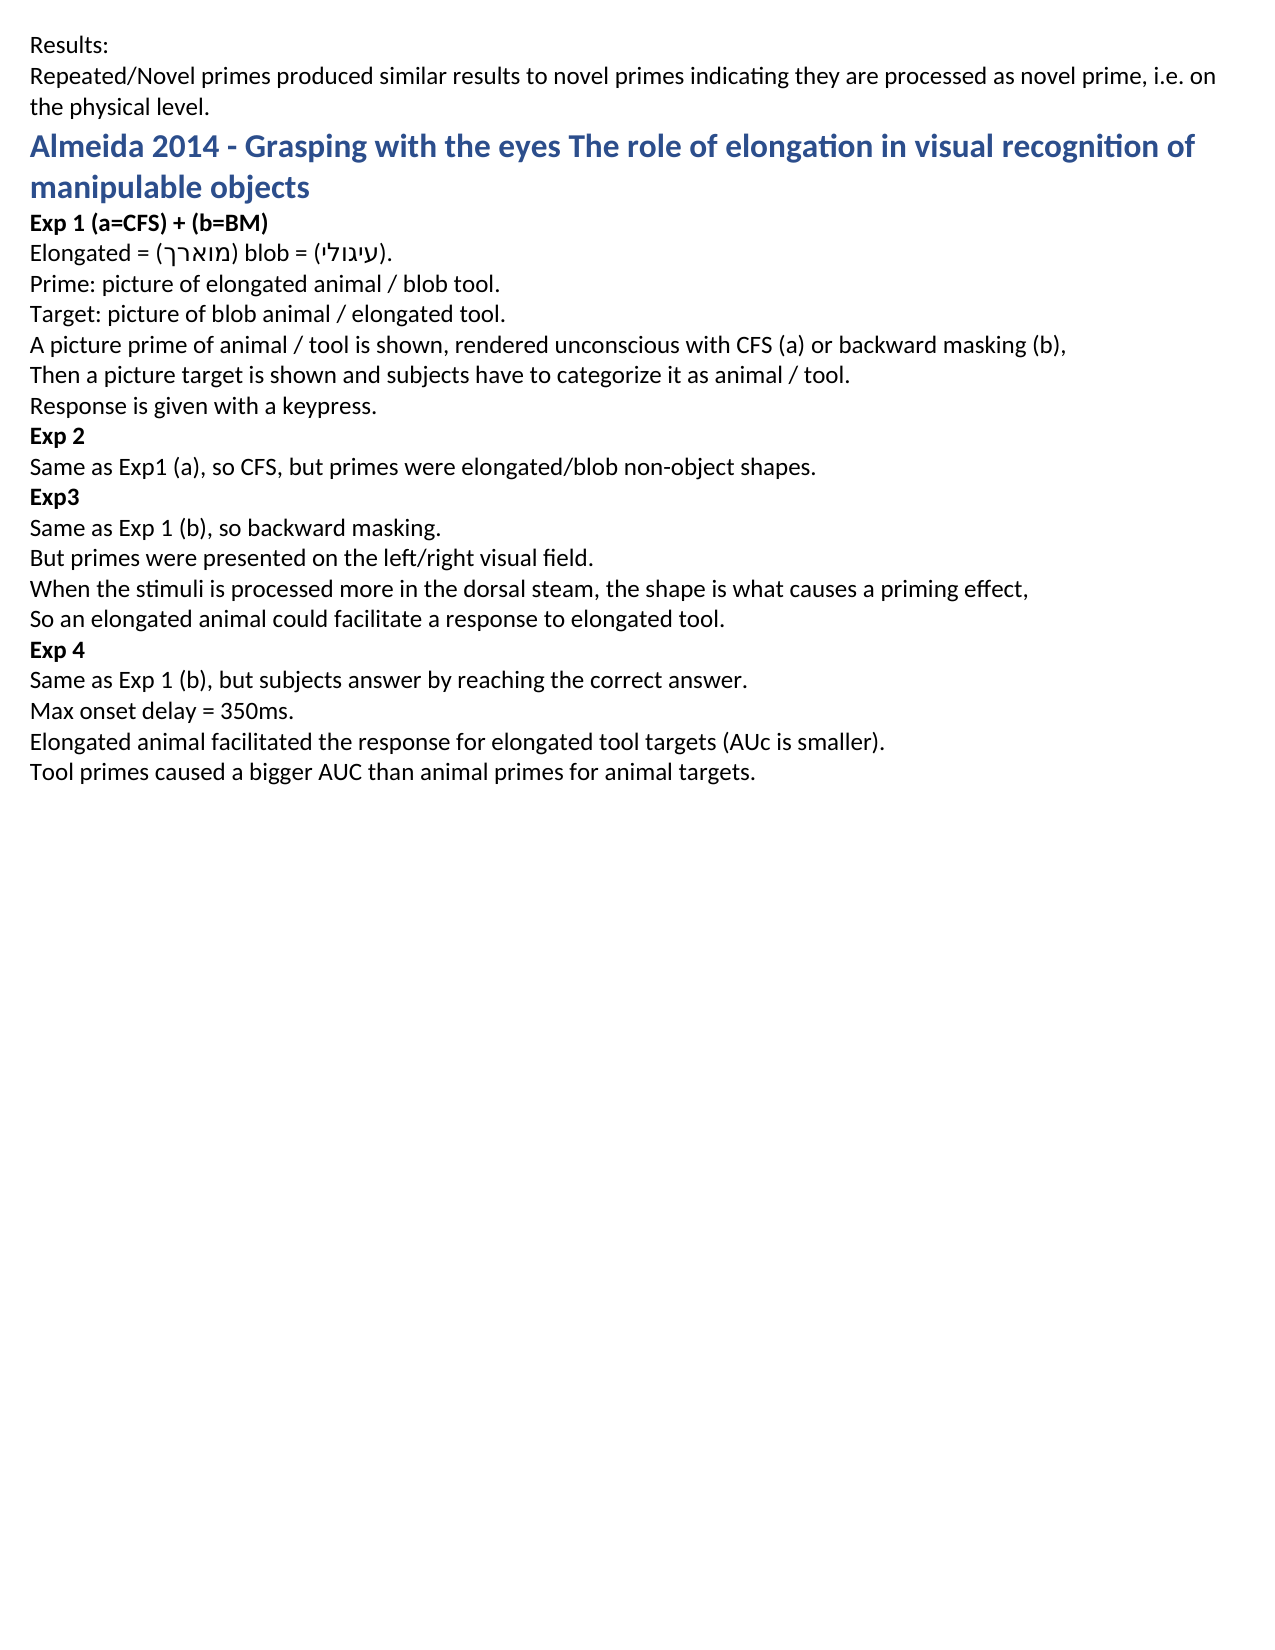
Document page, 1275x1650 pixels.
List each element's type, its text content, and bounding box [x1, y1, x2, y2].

text Repeated/Novel primes produced similar results to novel primes indicating they are processed as novel prime, i.e. on the physical level. [29, 60, 1255, 121]
text Exp 1 (a=CFS) + (b=BM) [29, 207, 1255, 237]
text A picture prime of animal / tool is shown, rendered unconscious with CFS (a) or backward masking (b), [29, 329, 1255, 359]
text But primes were presented on the left/right visual field. [29, 542, 1255, 573]
text Same as Exp 1 (b), but subjects answer by reaching the correct answer. [29, 664, 1255, 695]
text Prime: picture of elongated animal / blob tool. [29, 268, 1255, 298]
text Target: picture of blob animal / elongated tool. [29, 298, 1255, 329]
text Response is given with a keypress. [29, 390, 1255, 420]
text Exp 2 [29, 420, 1255, 451]
text Same as Exp 1 (b), so backward masking. [29, 512, 1255, 542]
text Elongated = (מוארך) blob = (עיגולי). [29, 237, 1255, 268]
text When the stimuli is processed more in the dorsal steam, the shape is what causes a priming effect, [29, 573, 1255, 603]
text Results: [29, 29, 1255, 60]
text Exp3 [29, 481, 1255, 512]
text Then a picture target is shown and subjects have to categorize it as animal / tool. [29, 359, 1255, 390]
text Elongated animal facilitated the response for elongated tool targets (AUc is smaller). [29, 726, 1255, 756]
text Exp 4 [29, 634, 1255, 664]
subtitle Almeida 2014 - Grasping with the eyes The role of elongation in visual recognition of manipulable objects [29, 125, 1255, 207]
text Max onset delay = 350ms. [29, 695, 1255, 726]
text Same as Exp1 (a), so CFS, but primes were elongated/blob non-object shapes. [29, 451, 1255, 481]
text Tool primes caused a bigger AUC than animal primes for animal targets. [29, 756, 1255, 787]
text So an elongated animal could facilitate a response to elongated tool. [29, 603, 1255, 634]
